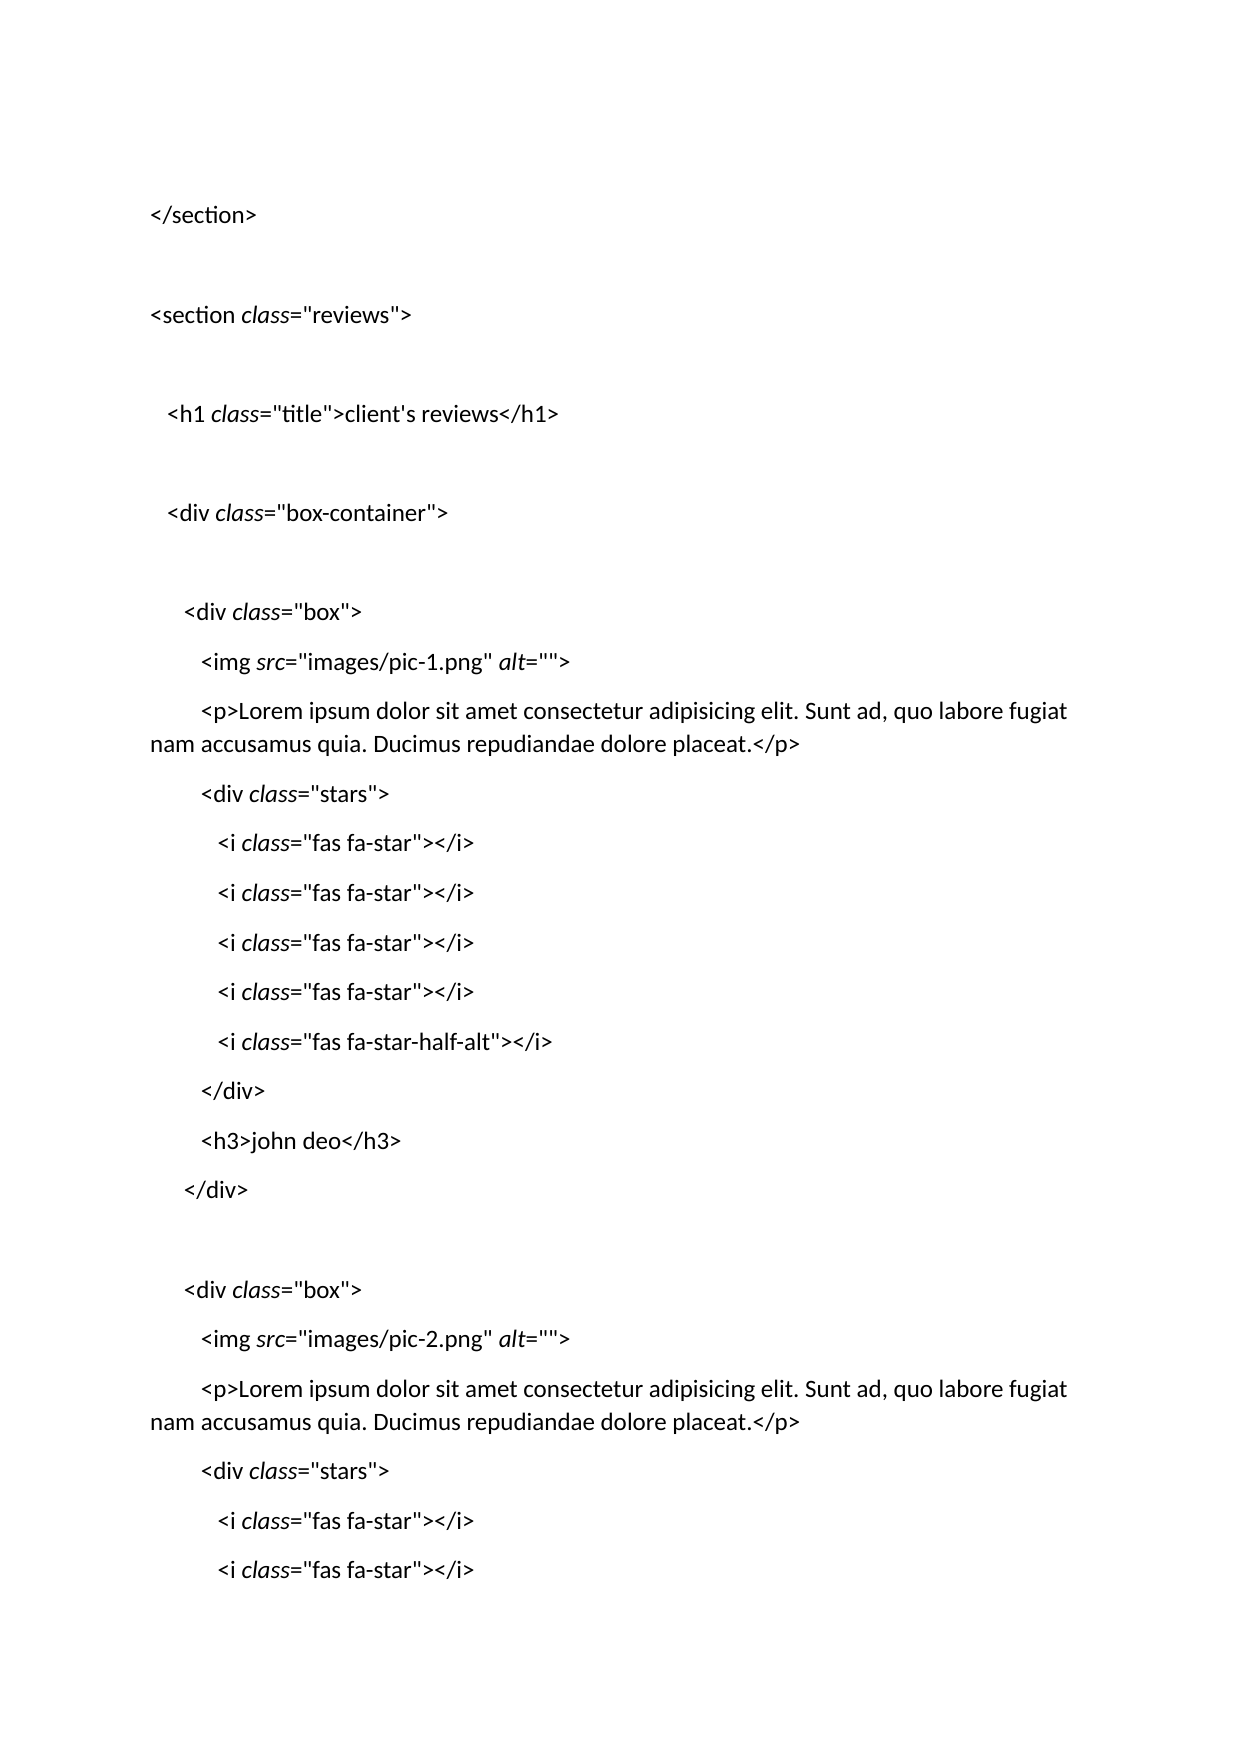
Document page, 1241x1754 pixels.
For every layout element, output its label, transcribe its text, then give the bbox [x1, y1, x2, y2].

text <img src="images/pic-2.png" alt=""> [150, 1323, 1090, 1354]
text </section> [150, 199, 1090, 230]
text <i class="fas fa-star"></i> [150, 877, 1090, 908]
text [150, 1554, 1090, 1585]
text <div class="box"> [150, 596, 1090, 627]
text <div class="box-container"> [150, 497, 1090, 528]
text <div class="stars"> [150, 1455, 1090, 1486]
text </div> [150, 1174, 1090, 1205]
text <h3>john deo</h3> [150, 1125, 1090, 1156]
text <section class="reviews"> [150, 299, 1090, 329]
text <i class="fas fa-star-half-alt"></i> [150, 1026, 1090, 1056]
text <i class="fas fa-star"></i> [150, 927, 1090, 957]
text <img src="images/pic-1.png" alt=""> [150, 646, 1090, 676]
text <p>Lorem ipsum dolor sit amet consectetur adipisicing elit. Sunt ad, quo labore fugiat nam accusamus quia. Ducimus repudiandae dolore placeat.</p> [150, 1373, 1090, 1436]
text <h1 class="title">client's reviews</h1> [150, 398, 1090, 428]
text <div class="box"> [150, 1274, 1090, 1304]
text <i class="fas fa-star"></i> [150, 976, 1090, 1007]
text </div> [150, 1075, 1090, 1106]
text <p>Lorem ipsum dolor sit amet consectetur adipisicing elit. Sunt ad, quo labore fugiat nam accusamus quia. Ducimus repudiandae dolore placeat.</p> [150, 695, 1090, 759]
text <i class="fas fa-star"></i> [150, 1505, 1090, 1536]
text <i class="fas fa-star"></i> [150, 827, 1090, 858]
text <div class="stars"> [150, 778, 1090, 808]
